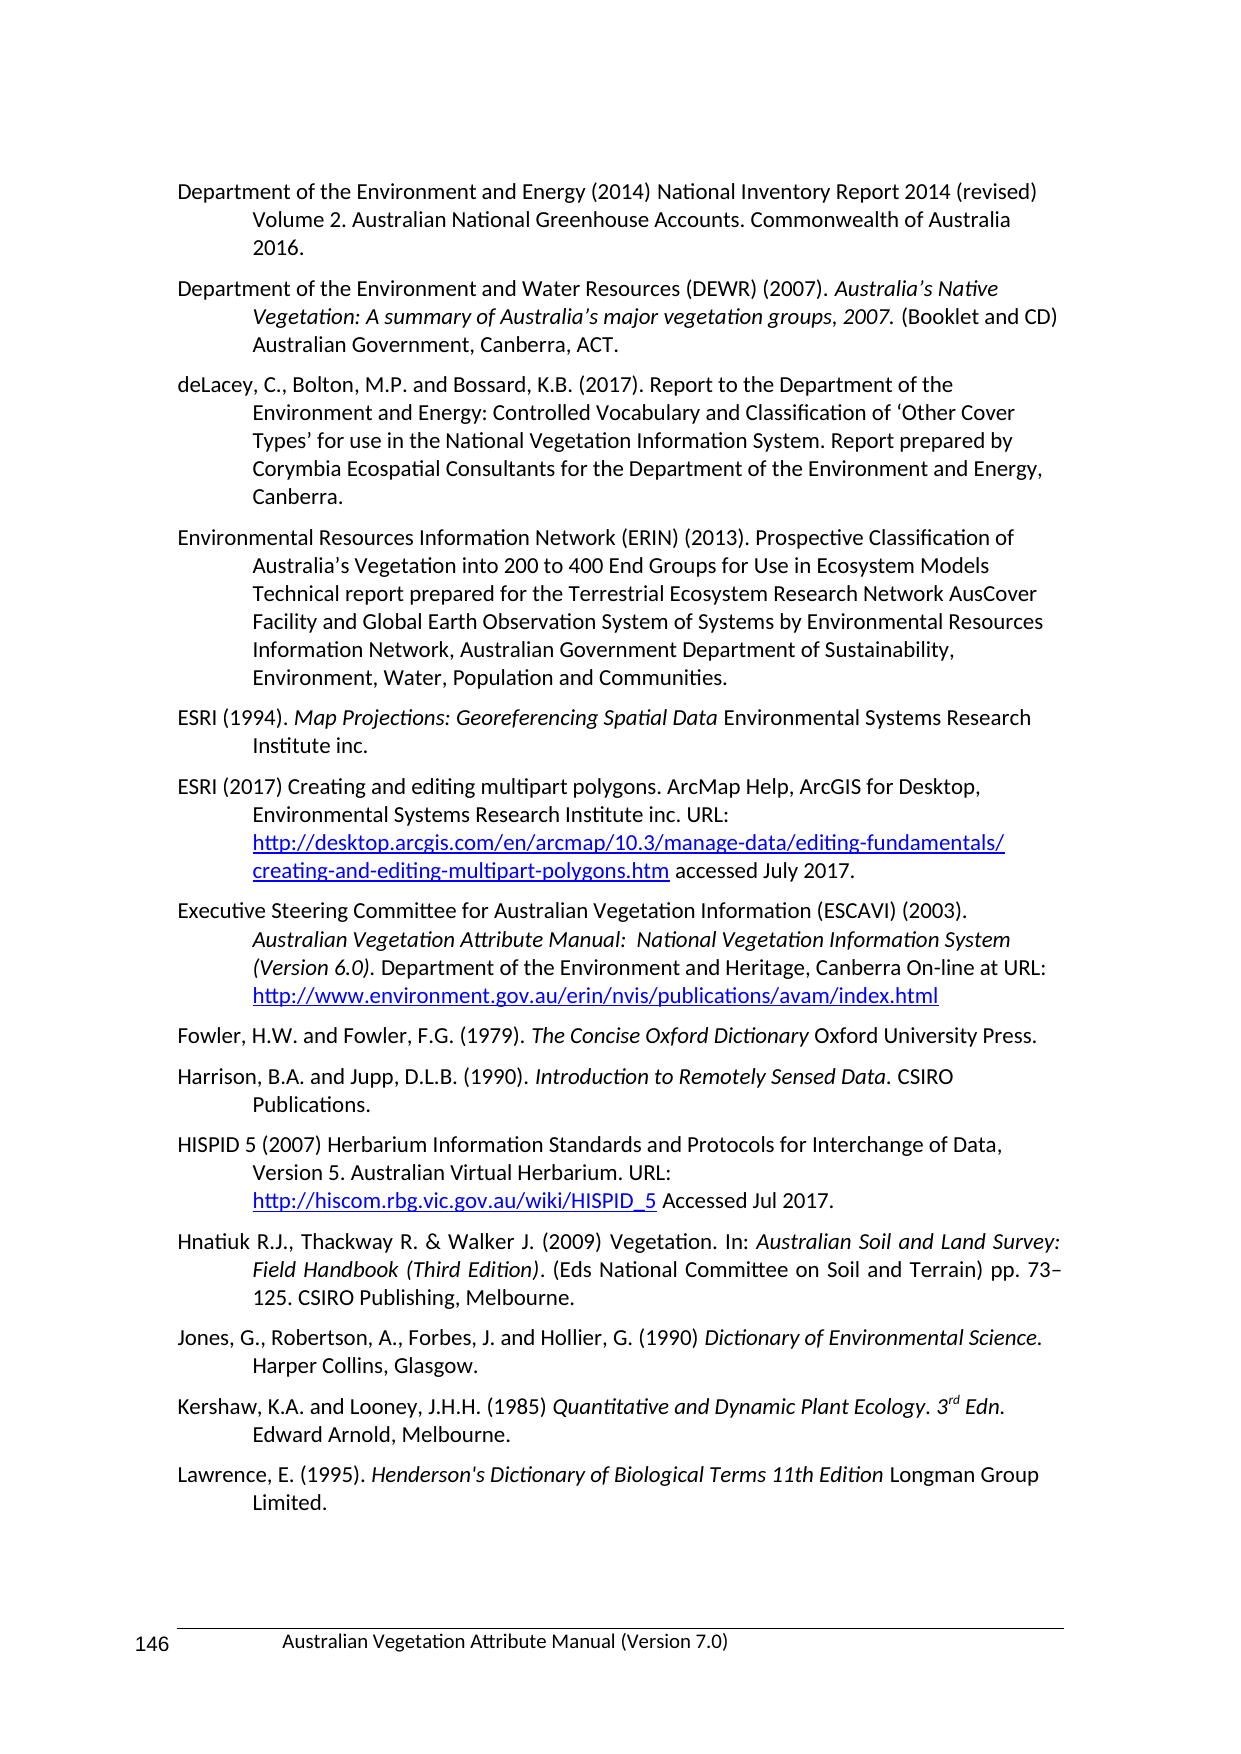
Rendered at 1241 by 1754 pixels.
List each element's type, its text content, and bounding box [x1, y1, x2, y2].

text Fowler, H.W. and Fowler, F.G. (1979). The Concise Oxford Dictionary Oxford University Press. [177, 1021, 1063, 1049]
text Hnatiuk R.J., Thackway R. & Walker J. (2009) Vegetation. In: Australian Soil and Land Survey: Field Handbook (Third Edition). (Eds National Committee on Soil and Terrain) pp. 73–125. CSIRO Publishing, Melbourne. [177, 1227, 1063, 1311]
text Lawrence, E. (1995). Henderson's Dictionary of Biological Terms 11th Edition Longman Group Limited. [177, 1461, 1063, 1517]
text deLacey, C., Bolton, M.P. and Bossard, K.B. (2017). Report to the Department of the Environment and Energy: Controlled Vocabulary and Classification of ‘Other Cover Types’ for use in the National Vegetation Information System. Report prepared by Corymbia Ecospatial Consultants for the Department of the Environment and Energy, Canberra. [177, 370, 1063, 510]
text HISPID 5 (2007) Herbarium Information Standards and Protocols for Interchange of Data, Version 5. Australian Virtual Herbarium. URL: http://hiscom.rbg.vic.gov.au/wiki/HISPID_5 Accessed Jul 2017. [177, 1130, 1063, 1214]
text Jones, G., Robertson, A., Forbes, J. and Hollier, G. (1990) Dictionary of Environmental Science. Harper Collins, Glasgow. [177, 1323, 1063, 1379]
text Department of the Environment and Water Resources (DEWR) (2007). Australia’s Native Vegetation: A summary of Australia’s major vegetation groups, 2007. (Booklet and CD) Australian Government, Canberra, ACT. [177, 274, 1063, 358]
text Environmental Resources Information Network (ERIN) (2013). Prospective Classification of Australia’s Vegetation into 200 to 400 End Groups for Use in Ecosystem Models Technical report prepared for the Terrestrial Ecosystem Research Network AusCover Facility and Global Earth Observation System of Systems by Environmental Resources Information Network, Australian Government Department of Sustainability, Environment, Water, Population and Communities. [177, 523, 1063, 691]
text Kershaw, K.A. and Looney, J.H.H. (1985) Quantitative and Dynamic Plant Ecology. 3rd Edn. Edward Arnold, Melbourne. [177, 1392, 1063, 1448]
text Department of the Environment and Energy (2014) National Inventory Report 2014 (revised) Volume 2. Australian National Greenhouse Accounts. Commonwealth of Australia 2016. [177, 177, 1063, 261]
text ESRI (1994). Map Projections: Georeferencing Spatial Data Environmental Systems Research Institute inc. [177, 703, 1063, 759]
text Harrison, B.A. and Jupp, D.L.B. (1990). Introduction to Remotely Sensed Data. CSIRO Publications. [177, 1062, 1063, 1118]
text Executive Steering Committee for Australian Vegetation Information (ESCAVI) (2003). Australian Vegetation Attribute Manual: National Vegetation Information System (Version 6.0). Department of the Environment and Heritage, Canberra On-line at URL: http://www.environment.gov.au/erin/nvis/publications/avam/index.html [177, 897, 1063, 1009]
text ESRI (2017) Creating and editing multipart polygons. ArcMap Help, ArcGIS for Desktop, Environmental Systems Research Institute inc. URL: http://desktop.arcgis.com/en/arcmap/10.3/manage-data/editing-fundamentals/creating-and-editing-multipart-polygons.htm accessed July 2017. [177, 772, 1063, 884]
